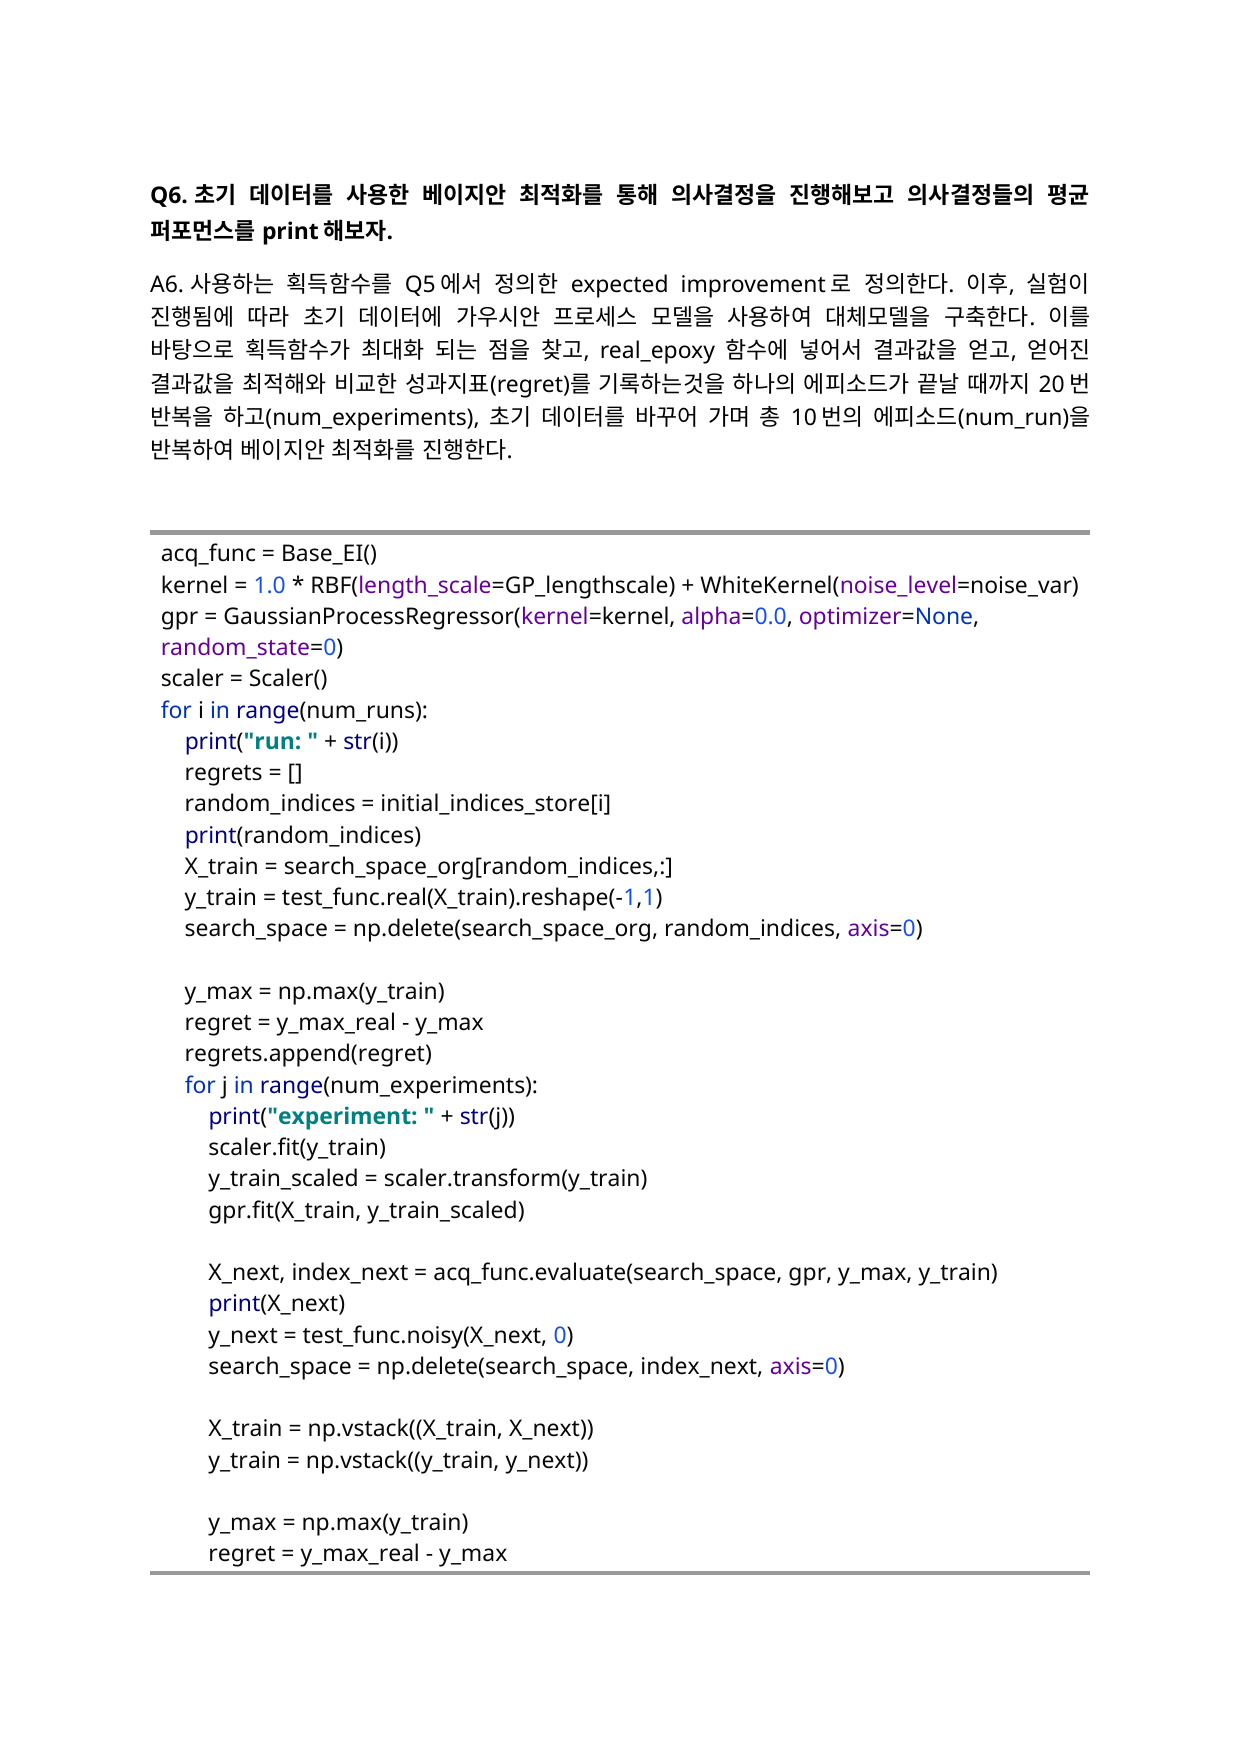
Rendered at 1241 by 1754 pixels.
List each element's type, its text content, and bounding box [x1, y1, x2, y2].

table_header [150, 535, 1090, 1571]
list 사용하는 획득함수를 Q5에서 정의한 expected improvement로 정의한다. 이후, 실험이 진행됨에 따라 초기 데이터에 가우시안 프로세스 모델을 사용하여 대체모델을 구축한다. 이를 바탕으로 획득함수가 최대화 되는 점을 찾고, real_epoxy 함수에 넣어서 결과값을 얻고, 얻어진 결과값을 최적해와 비교한 성과지표(regret)를 기록하는것을 하나의 에피소드가 끝날 때까지 20번 반복을 하고(num_experiments), 초기 데이터를 바꾸어 가며 총 10번의 에피소드(num_run)을 반복하여 베이지안 최적화를 진행한다. [150, 266, 1090, 466]
subtitle 초기 데이터를 사용한 베이지안 최적화를 통해 의사결정을 진행해보고 의사결정들의 평균 퍼포먼스를 print해보자. [150, 177, 1090, 246]
